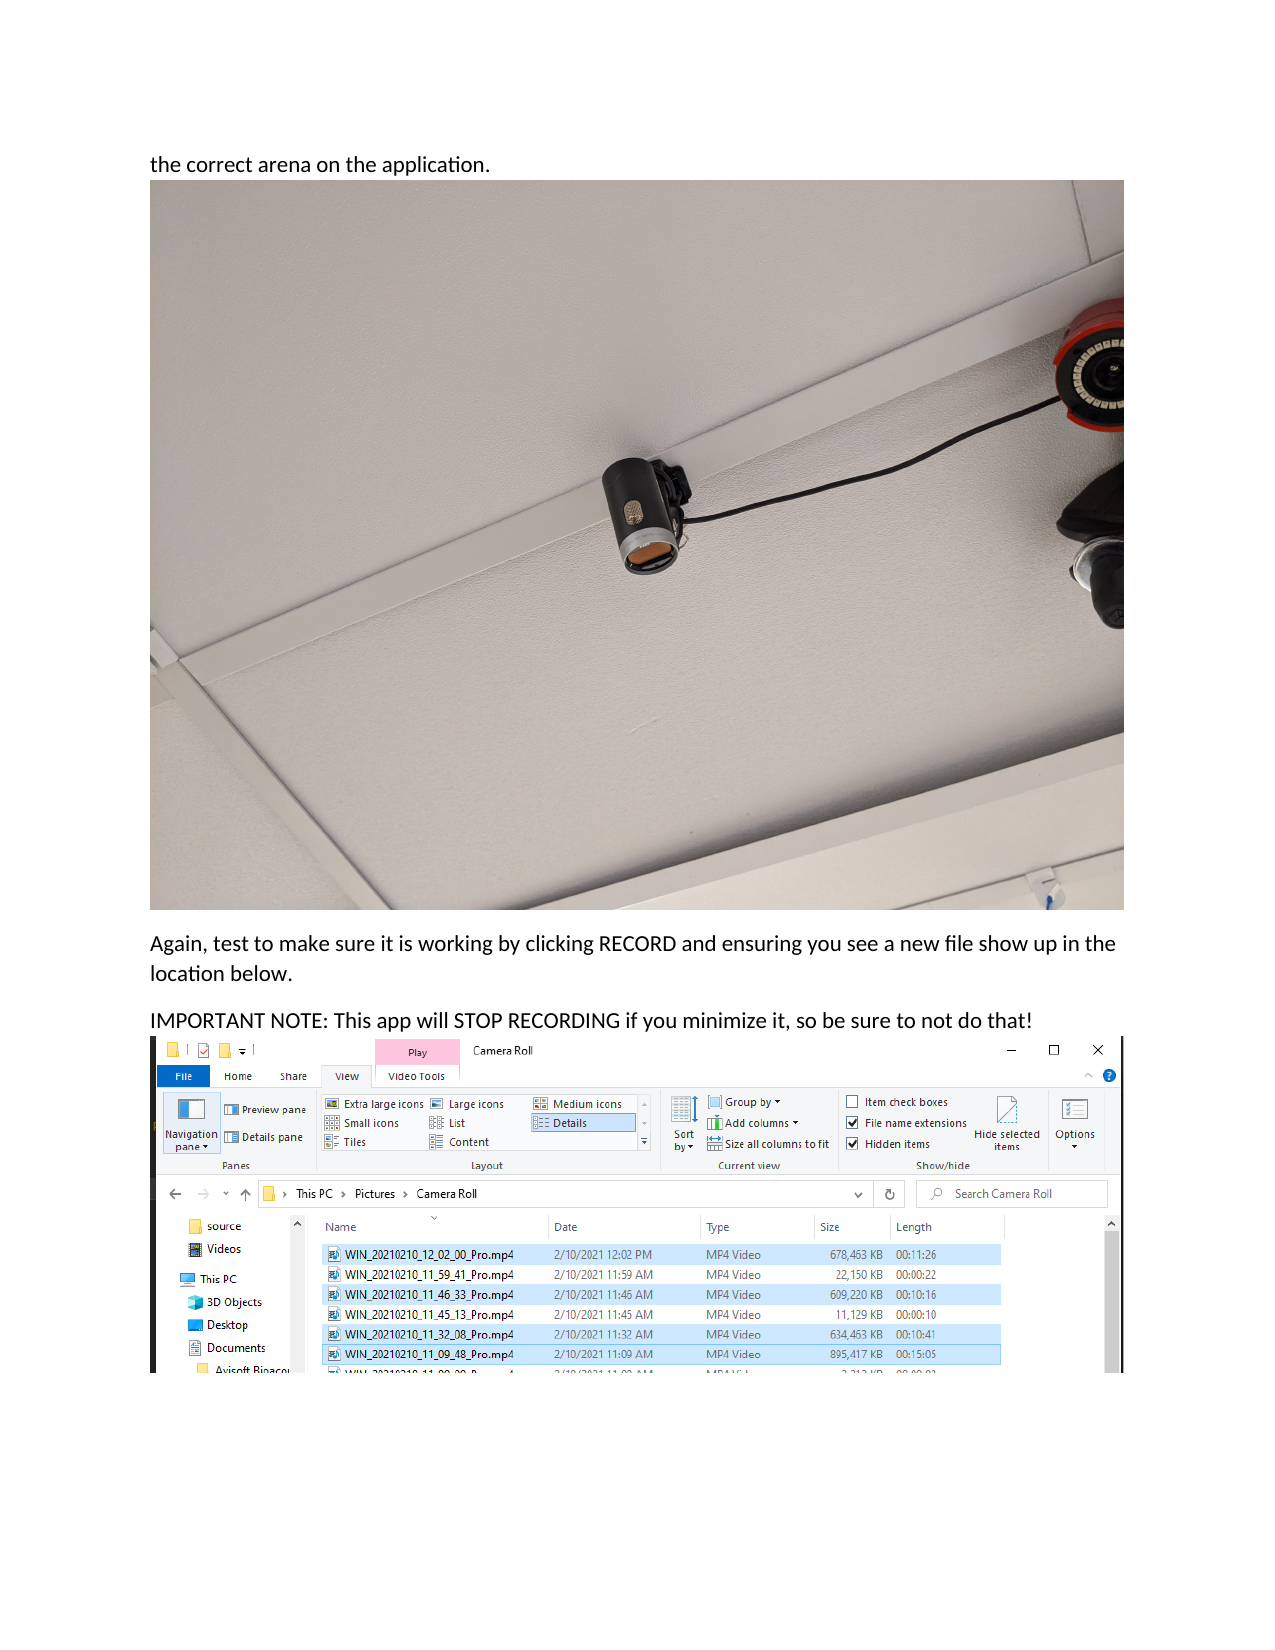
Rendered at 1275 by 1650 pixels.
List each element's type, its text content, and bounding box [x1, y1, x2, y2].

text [150, 150, 1125, 910]
text Again, test to make sure it is working by clicking RECORD and ensuring you see a new file show up in the location below. [150, 929, 1125, 987]
picture [150, 1036, 1124, 1373]
picture [150, 180, 1124, 910]
